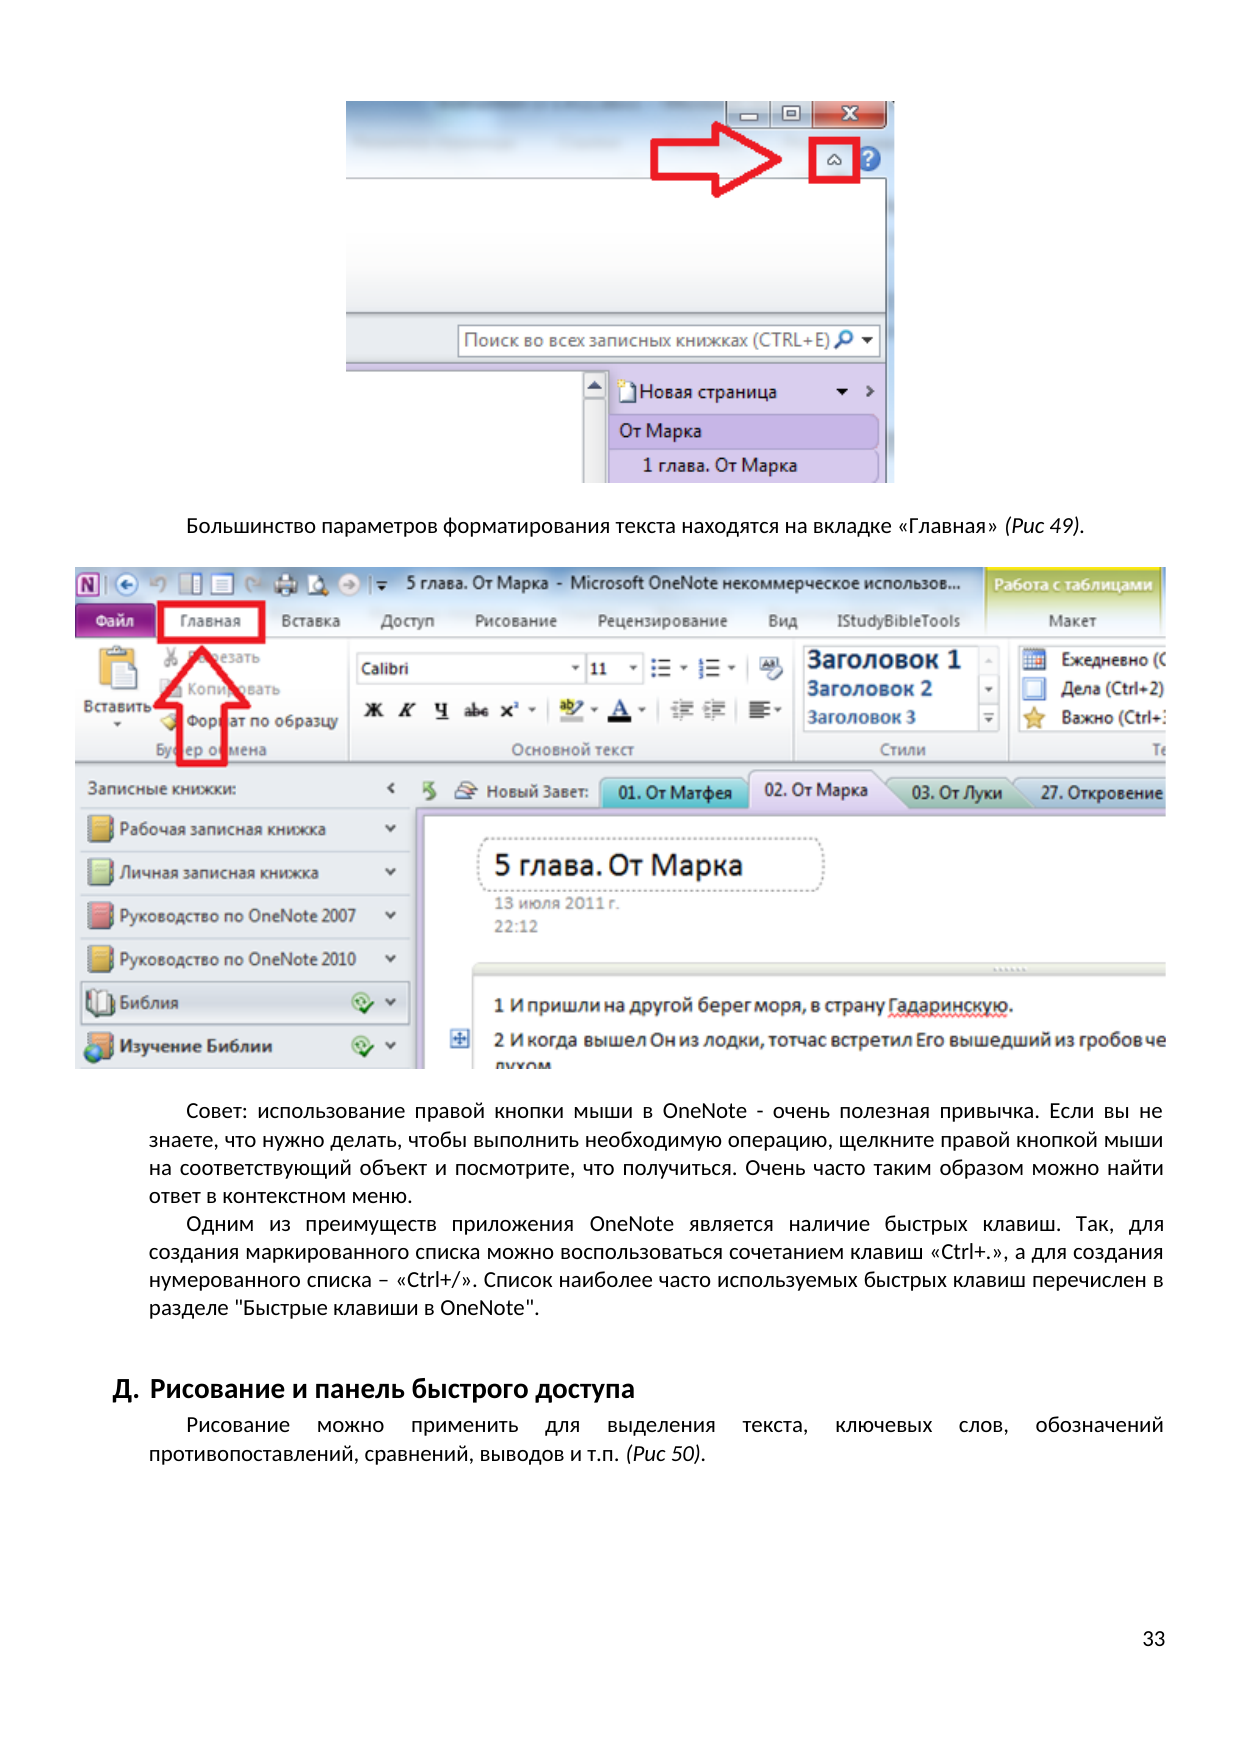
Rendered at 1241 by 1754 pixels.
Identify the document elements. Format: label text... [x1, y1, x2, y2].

picture [75, 567, 1166, 1069]
text Рисование можно применить для выделения текста, ключевых слов, обозначений противопоставлений, сравнений, выводов и т.п. (Рис 50). [149, 1411, 1165, 1467]
picture [346, 101, 895, 483]
text Совет: использование правой кнопки мыши в OneNote - очень полезная привычка. Если вы не знаете, что нужно делать, чтобы выполнить необходимую операцию, щелкните правой кнопкой мыши на соответствующий объект и посмотрите, что получиться. Очень часто таким образом можно найти ответ в контекстном меню. [149, 1097, 1165, 1209]
subtitle Рисование и панель быстрого доступа [112, 1370, 1165, 1405]
text Одним из преимуществ приложения OneNote является наличие быстрых клавиш. Так, для создания маркированного списка можно воспользоваться сочетанием клавиш «Ctrl+.», а для создания нумерованного списка – «Ctrl+/». Список наиболее часто используемых быстрых клавиш перечислен в разделе "Быстрые клавиши в OneNote". [149, 1209, 1165, 1321]
text Большинство параметров форматирования текста находятся на вкладке «Главная» (Рис 49). [149, 511, 1165, 539]
